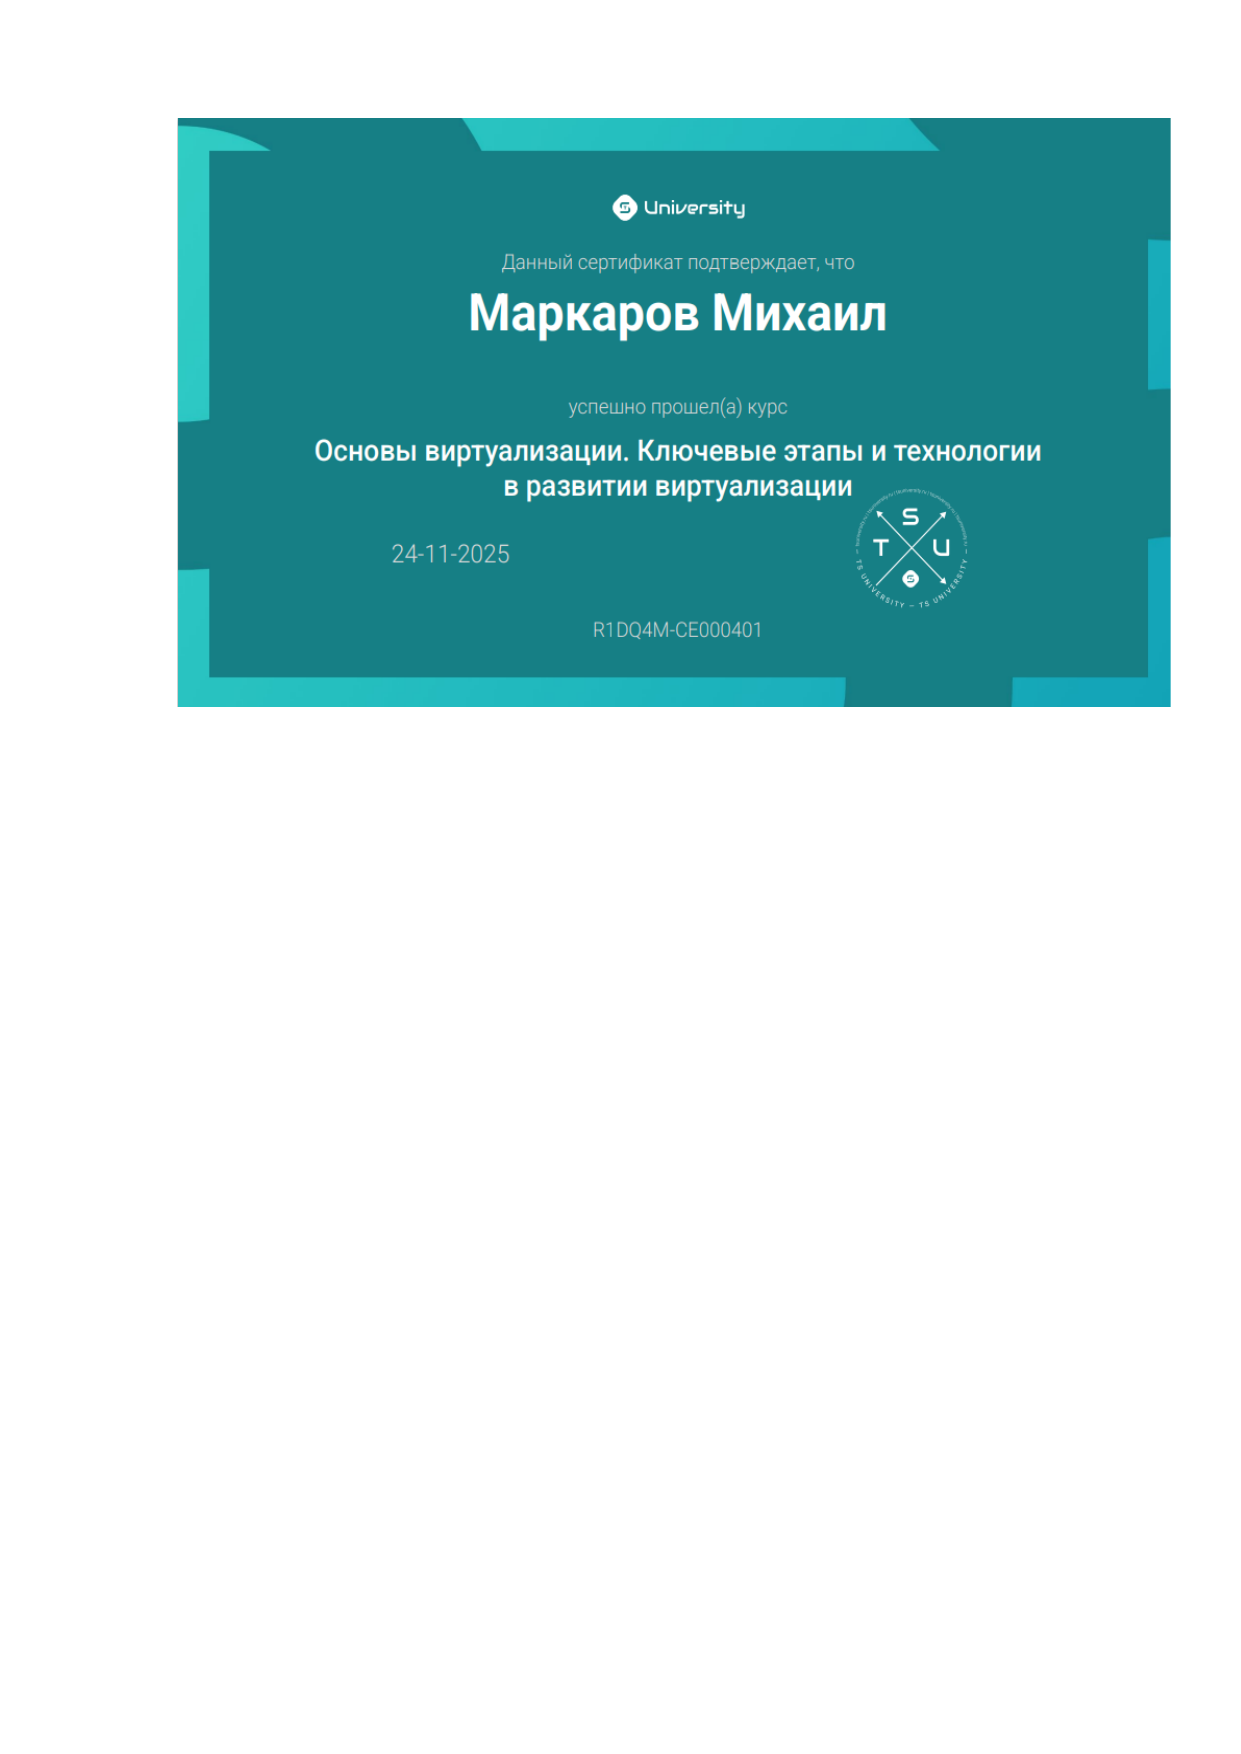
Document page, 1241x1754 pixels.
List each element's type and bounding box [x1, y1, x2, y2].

picture [177, 118, 1171, 707]
